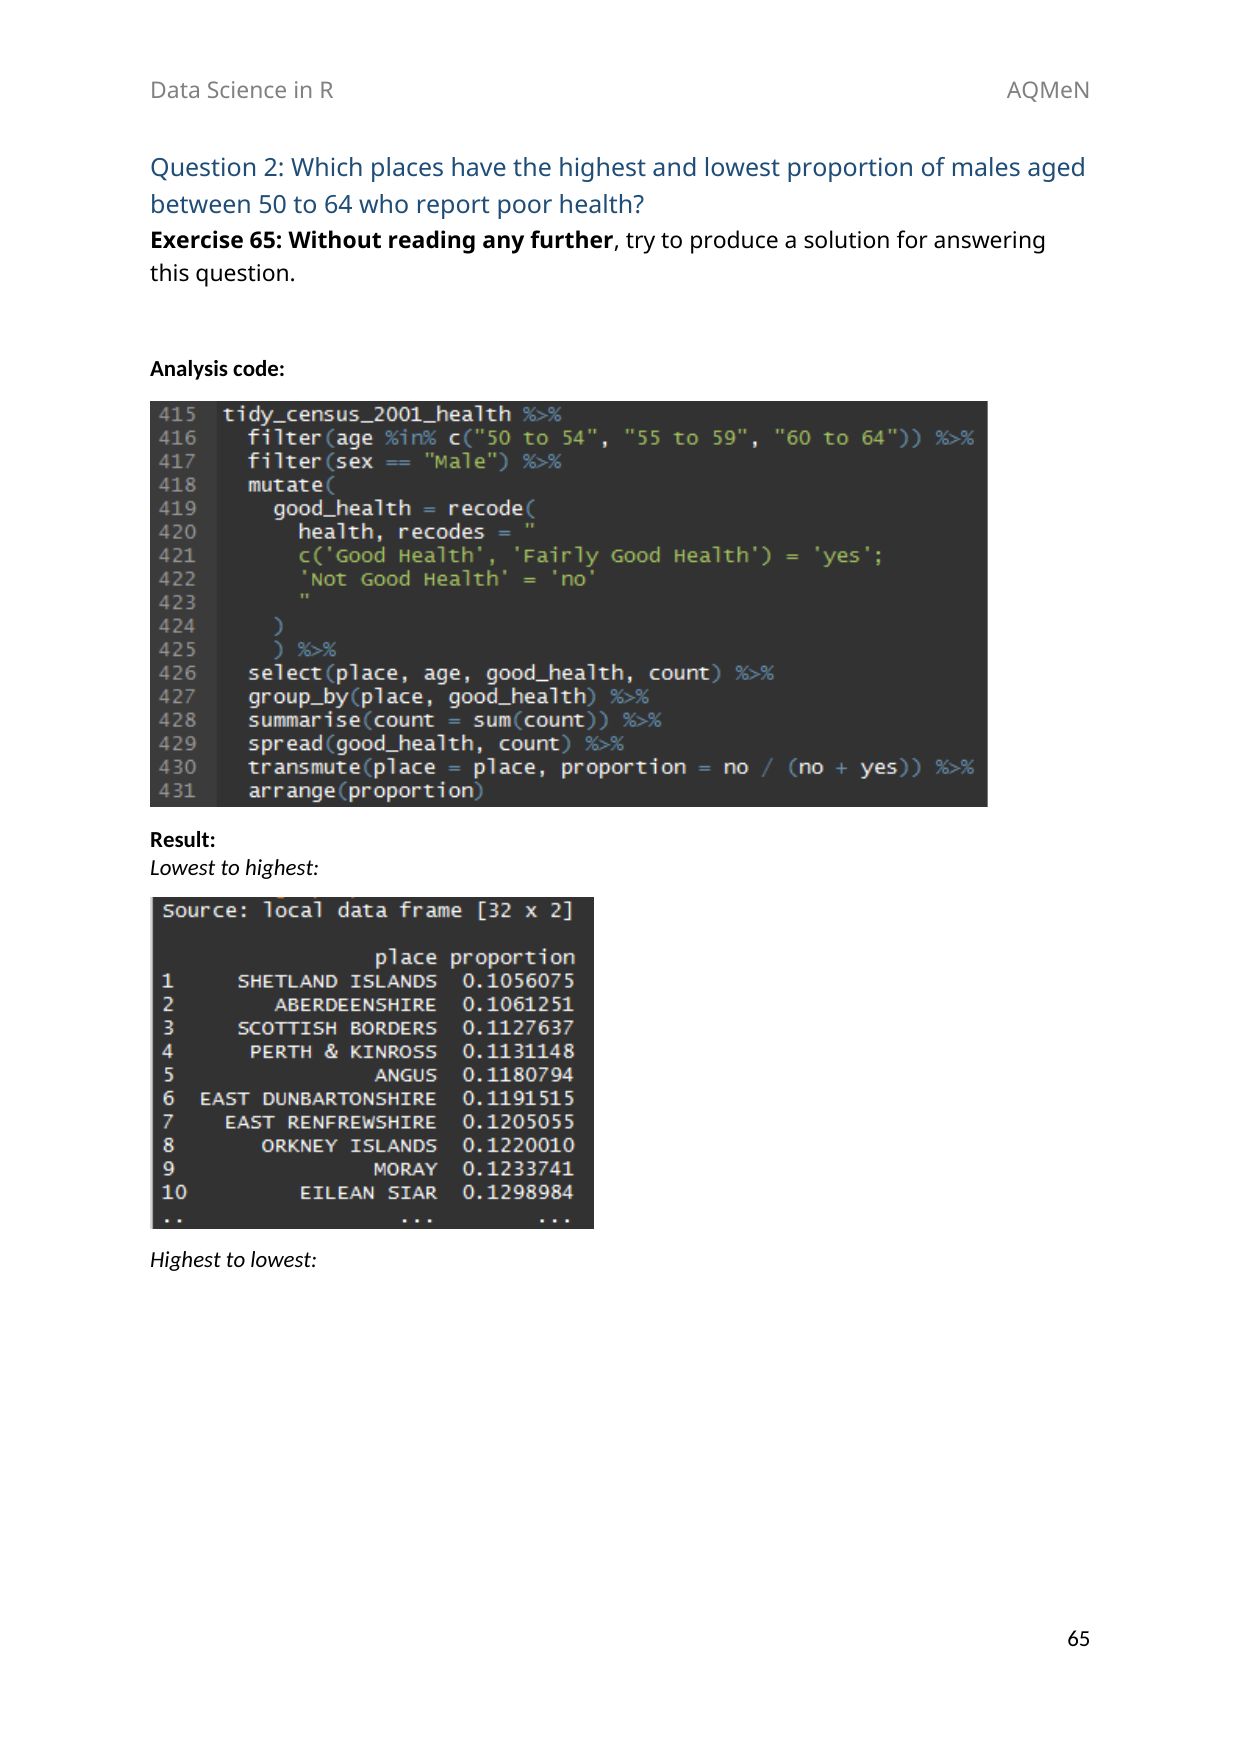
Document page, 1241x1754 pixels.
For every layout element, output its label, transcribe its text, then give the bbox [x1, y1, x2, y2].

text Exercise 65: Without reading any further, try to produce a solution for answering this question. [150, 223, 1090, 288]
text Lowest to highest: [150, 853, 1090, 881]
picture [150, 401, 988, 807]
text Analysis code: [150, 354, 1090, 383]
text Result: [150, 825, 1090, 853]
picture [150, 897, 594, 1229]
subtitle Question 2: Which places have the highest and lowest proportion of males aged between 50 to 64 who report poor health? [150, 150, 1090, 221]
text Highest to lowest: [150, 1246, 1090, 1274]
